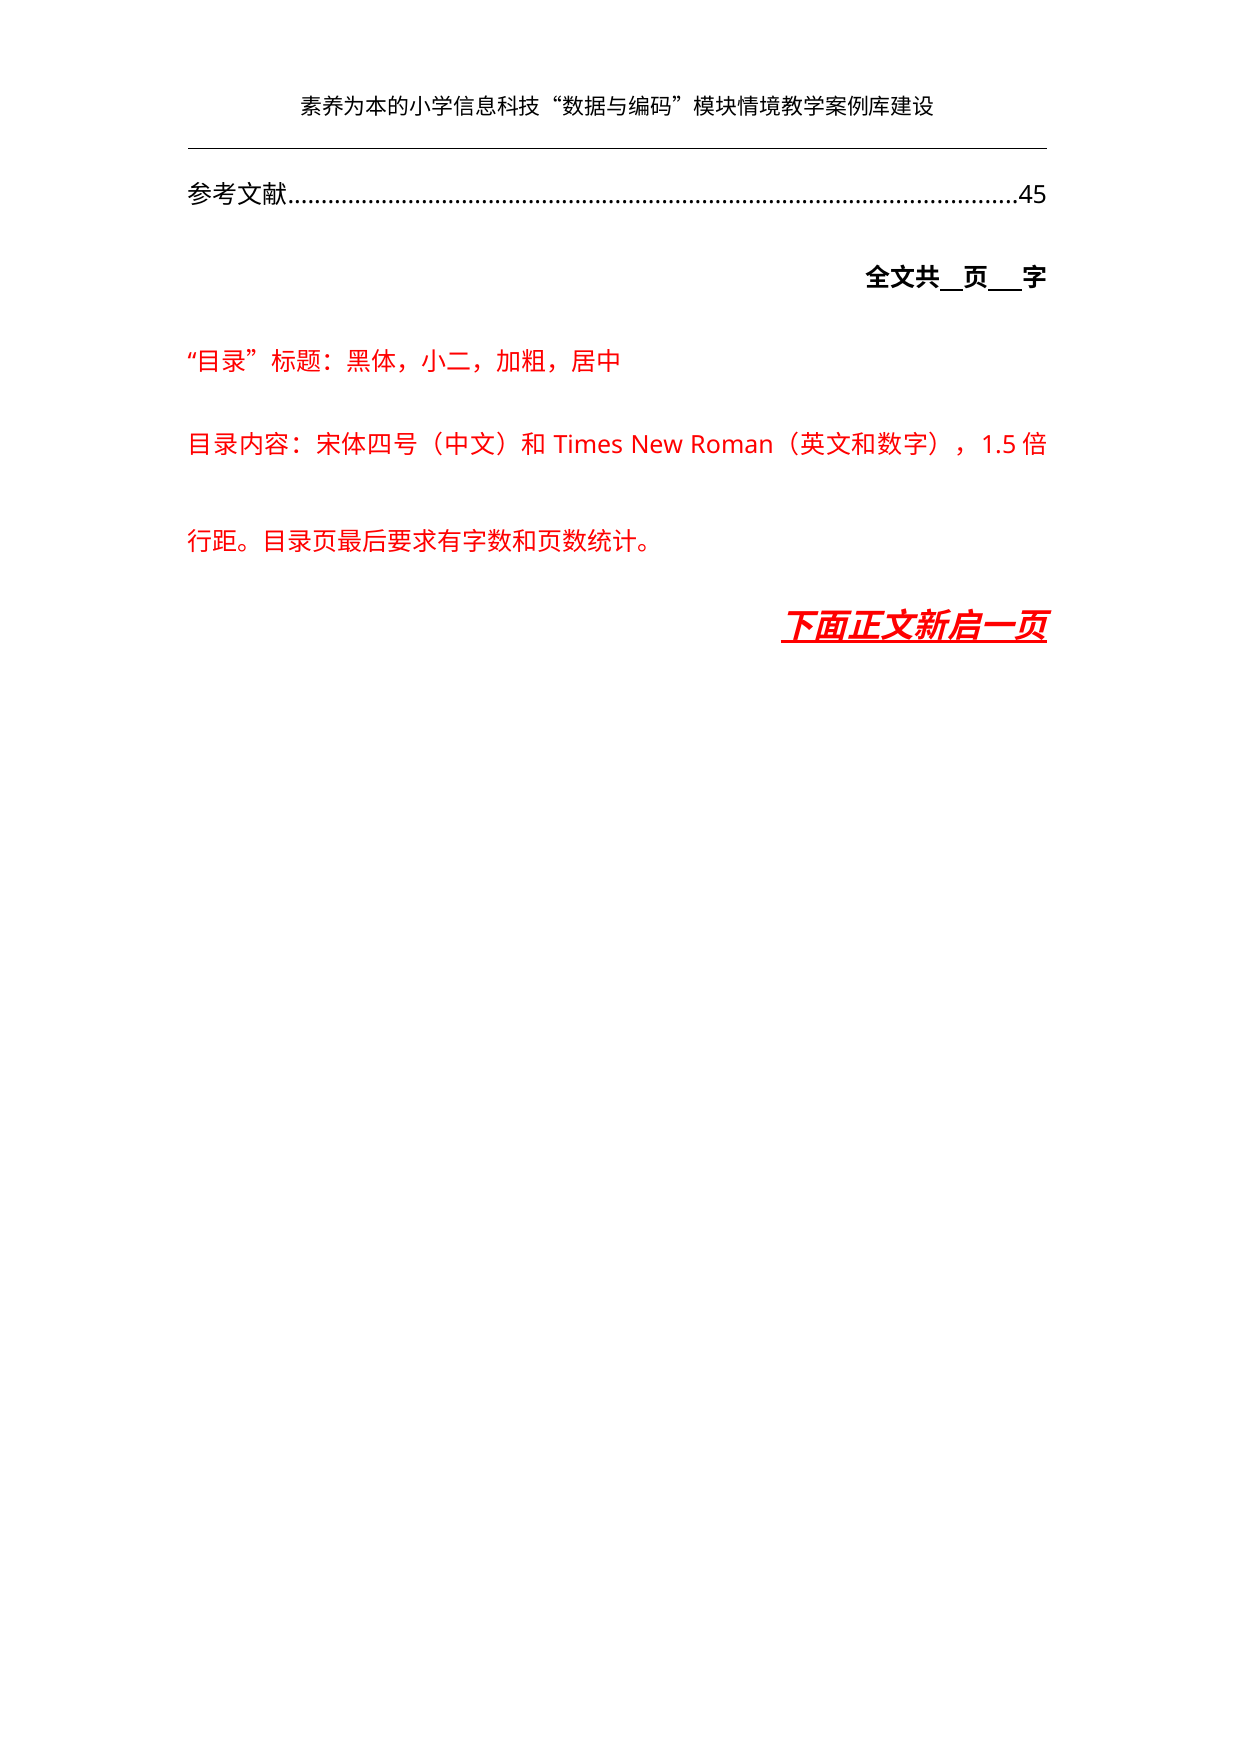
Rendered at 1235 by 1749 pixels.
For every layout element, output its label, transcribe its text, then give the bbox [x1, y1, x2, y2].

text 下面正文新启一页 [187, 590, 1047, 655]
text 参考文献 45 [187, 160, 1047, 225]
text 全文共 页 字 [187, 243, 1047, 308]
text “目录”标题：黑体，小二，加粗，居中 [187, 327, 1047, 392]
text 目录内容：宋体四号（中文）和Times New Roman（英文和数字），1.5倍行距。目录页最后要求有字数和页数统计。 [187, 410, 1047, 572]
